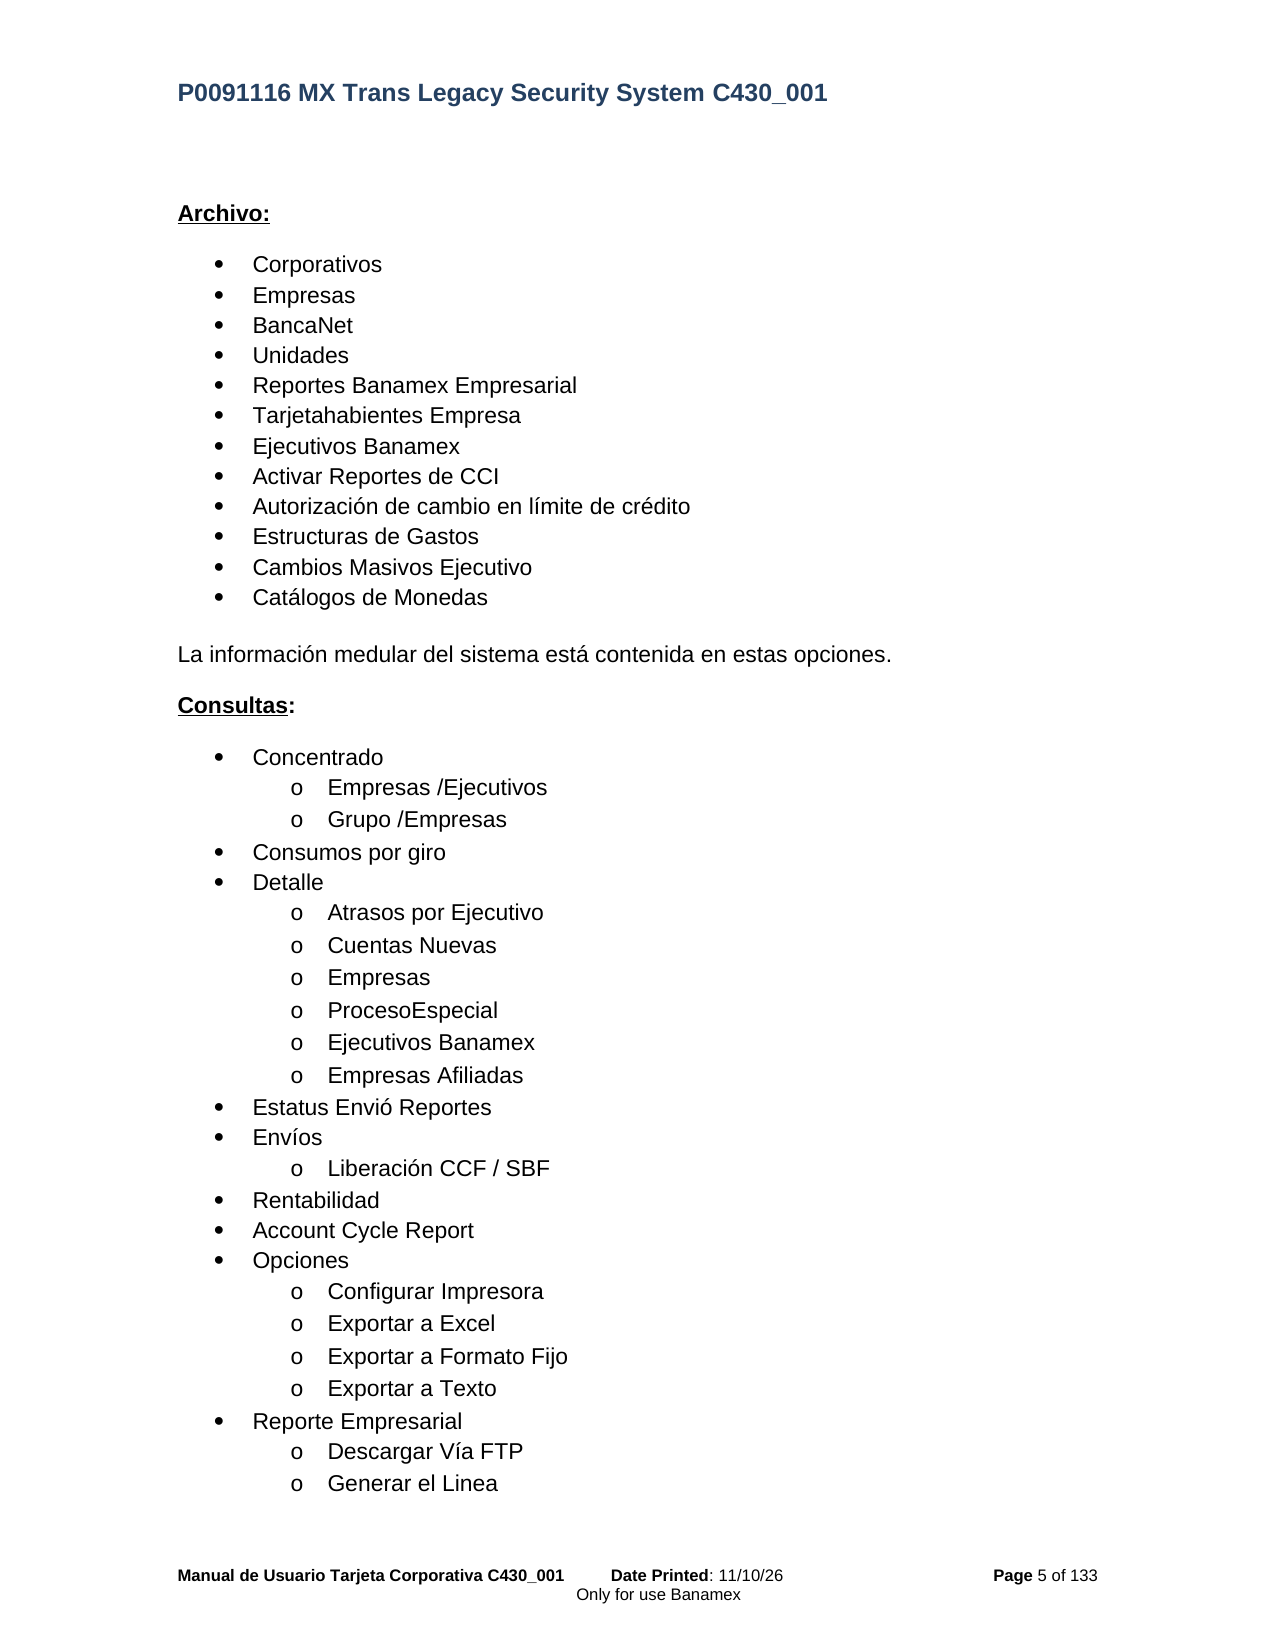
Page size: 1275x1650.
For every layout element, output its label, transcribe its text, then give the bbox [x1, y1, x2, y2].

text La información medular del sistema está contenida en estas opciones. [177, 641, 1093, 668]
list Tarjetahabientes Empresa [215, 402, 1093, 429]
list Cuentas Nuevas [290, 932, 1093, 960]
list ProcesoEspecial [290, 997, 1093, 1025]
list Exportar a Formato Fijo [290, 1343, 1093, 1371]
list Reporte Empresarial [215, 1408, 1093, 1434]
list Cambios Masivos Ejecutivo [215, 553, 1093, 580]
list Corporativos [215, 251, 1093, 278]
list Grupo /Empresas [290, 806, 1093, 834]
list Empresas /Ejecutivos [290, 774, 1093, 802]
list Detalle [215, 869, 1093, 895]
list Empresas [290, 964, 1093, 992]
list BancaNet [215, 312, 1093, 338]
list Activar Reportes de CCI [215, 463, 1093, 489]
list Autorización de cambio en límite de crédito [215, 493, 1093, 519]
list Envíos [215, 1124, 1093, 1151]
list Generar el Linea [290, 1470, 1093, 1499]
list Empresas Afiliadas [290, 1062, 1093, 1090]
list Exportar a Excel [290, 1310, 1093, 1338]
list Liberación CCF / SBF [290, 1154, 1093, 1183]
list Atrasos por Ejecutivo [290, 899, 1093, 927]
list Descargar Vía FTP [290, 1438, 1093, 1466]
list Opciones [215, 1247, 1093, 1274]
list Consumos por giro [215, 839, 1093, 865]
list Configurar Impresora [290, 1278, 1093, 1306]
list Exportar a Texto [290, 1375, 1093, 1403]
list Account Cycle Report [215, 1217, 1093, 1244]
text Archivo: [177, 200, 1093, 227]
list Concentrado [215, 743, 1093, 770]
list Estatus Envió Reportes [215, 1094, 1093, 1121]
list Rentabilidad [215, 1187, 1093, 1213]
list Empresas [215, 282, 1093, 308]
list Catálogos de Monedas [215, 584, 1093, 610]
list Ejecutivos Banamex [290, 1029, 1093, 1057]
list Unidades [215, 342, 1093, 368]
list Reportes Banamex Empresarial [215, 372, 1093, 399]
text Consultas: [177, 692, 1093, 719]
list Ejecutivos Banamex [215, 433, 1093, 459]
list Estructuras de Gastos [215, 523, 1093, 550]
